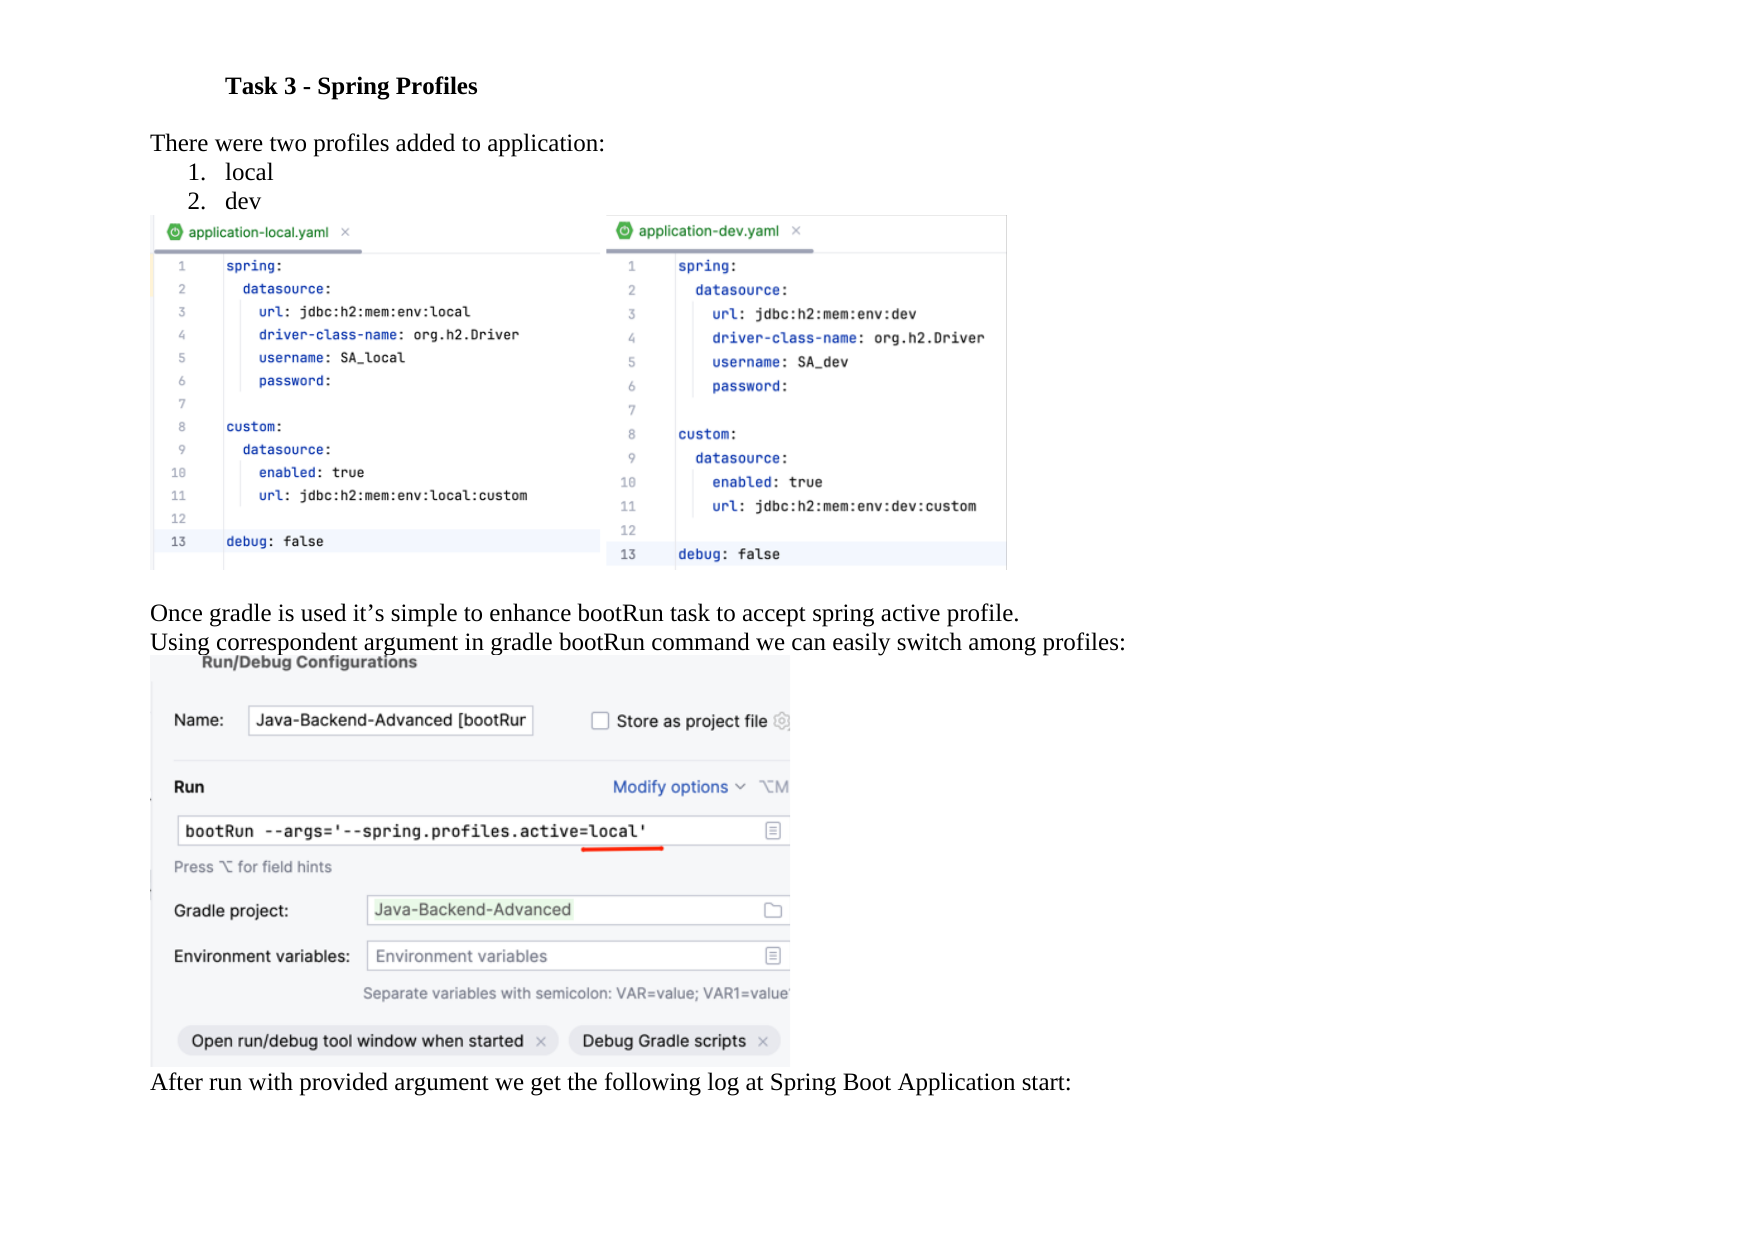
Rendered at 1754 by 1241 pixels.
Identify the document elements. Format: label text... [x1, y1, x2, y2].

text After run with provided argument we get the following log at Spring Boot Application start: [150, 1067, 1604, 1095]
picture [606, 214, 1008, 570]
list Task 3 - Spring Profiles [225, 71, 1604, 99]
list dev [187, 186, 1604, 214]
text Using correspondent argument in gradle bootRun command we can easily switch among profiles: [150, 627, 1604, 656]
text Once gradle is used it’s simple to enhance bootRun task to accept spring active profile. [150, 598, 1604, 627]
list There were two profiles added to application: [150, 128, 1604, 157]
picture [150, 655, 791, 1067]
picture [150, 215, 600, 570]
list local [187, 157, 1604, 186]
